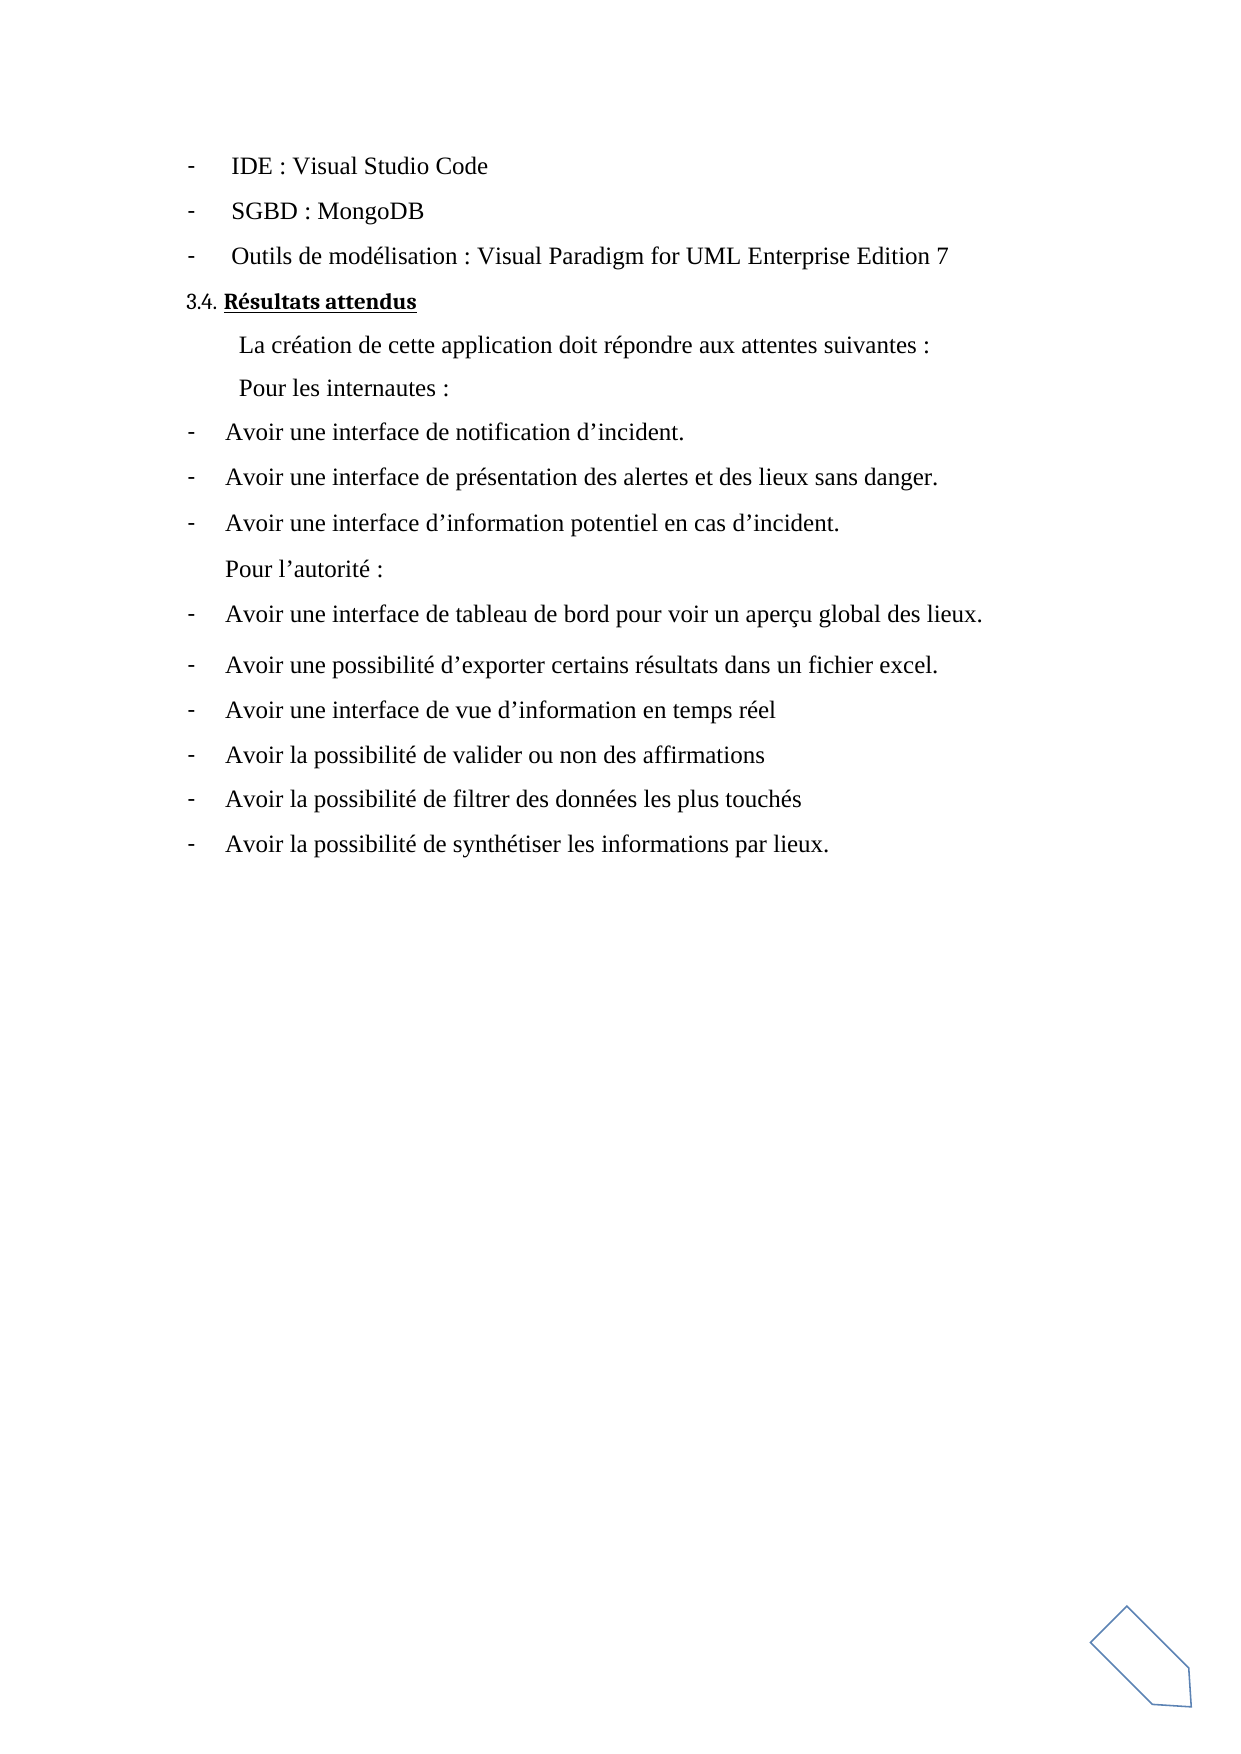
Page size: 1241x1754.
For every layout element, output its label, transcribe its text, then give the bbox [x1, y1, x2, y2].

list Avoir une interface de présentation des alertes et des lieux sans danger. [187, 461, 1138, 492]
list IDE : Visual Studio Code [187, 150, 1138, 181]
text Pour les internautes : [239, 373, 1138, 402]
list Avoir la possibilité de valider ou non des affirmations [187, 739, 1138, 769]
list Avoir une interface de notification d’incident. [187, 416, 1138, 447]
list Outils de modélisation : Visual Paradigm for UML Enterprise Edition 7 [187, 240, 1138, 270]
subtitle 3.4. Résultats attendus [186, 289, 1139, 316]
list Avoir une interface d’information potentiel en cas d’incident. [187, 507, 1138, 538]
list Avoir une possibilité d’exporter certains résultats dans un fichier excel. [187, 649, 1138, 679]
text La création de cette application doit répondre aux attentes suivantes : [239, 330, 1138, 359]
list SGBD : MongoDB [187, 195, 1138, 225]
text Pour l’autorité : [225, 554, 1138, 583]
list Avoir une interface de vue d’information en temps réel [187, 694, 1138, 724]
list Avoir une interface de tableau de bord pour voir un aperçu global des lieux. [187, 598, 1138, 628]
list Avoir la possibilité de filtrer des données les plus touchés [187, 784, 1138, 814]
list Avoir la possibilité de synthétiser les informations par lieux. [187, 828, 1138, 859]
